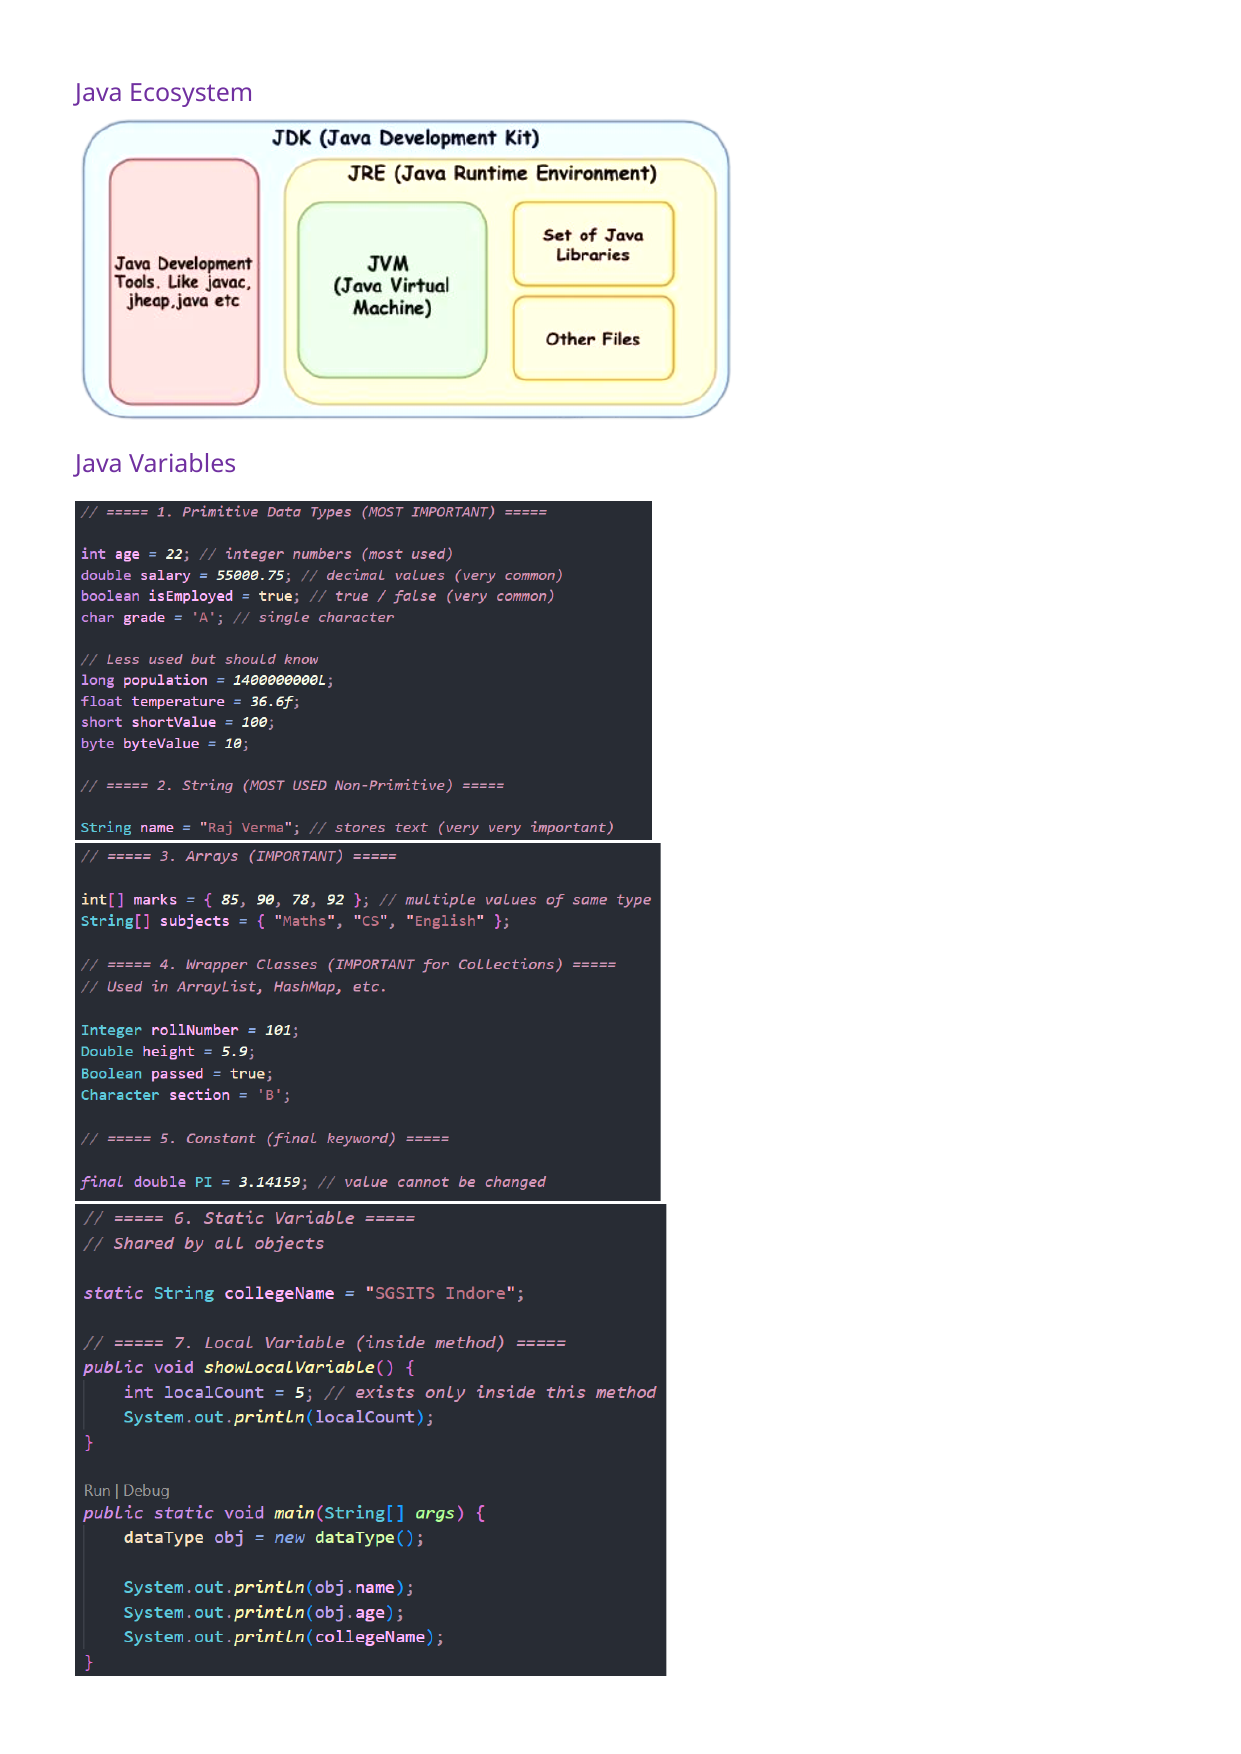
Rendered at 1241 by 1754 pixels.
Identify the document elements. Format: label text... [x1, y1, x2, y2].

picture [75, 113, 735, 424]
text Java Variables [75, 445, 1165, 479]
picture [75, 501, 652, 840]
picture [75, 1204, 667, 1676]
picture [75, 843, 661, 1201]
